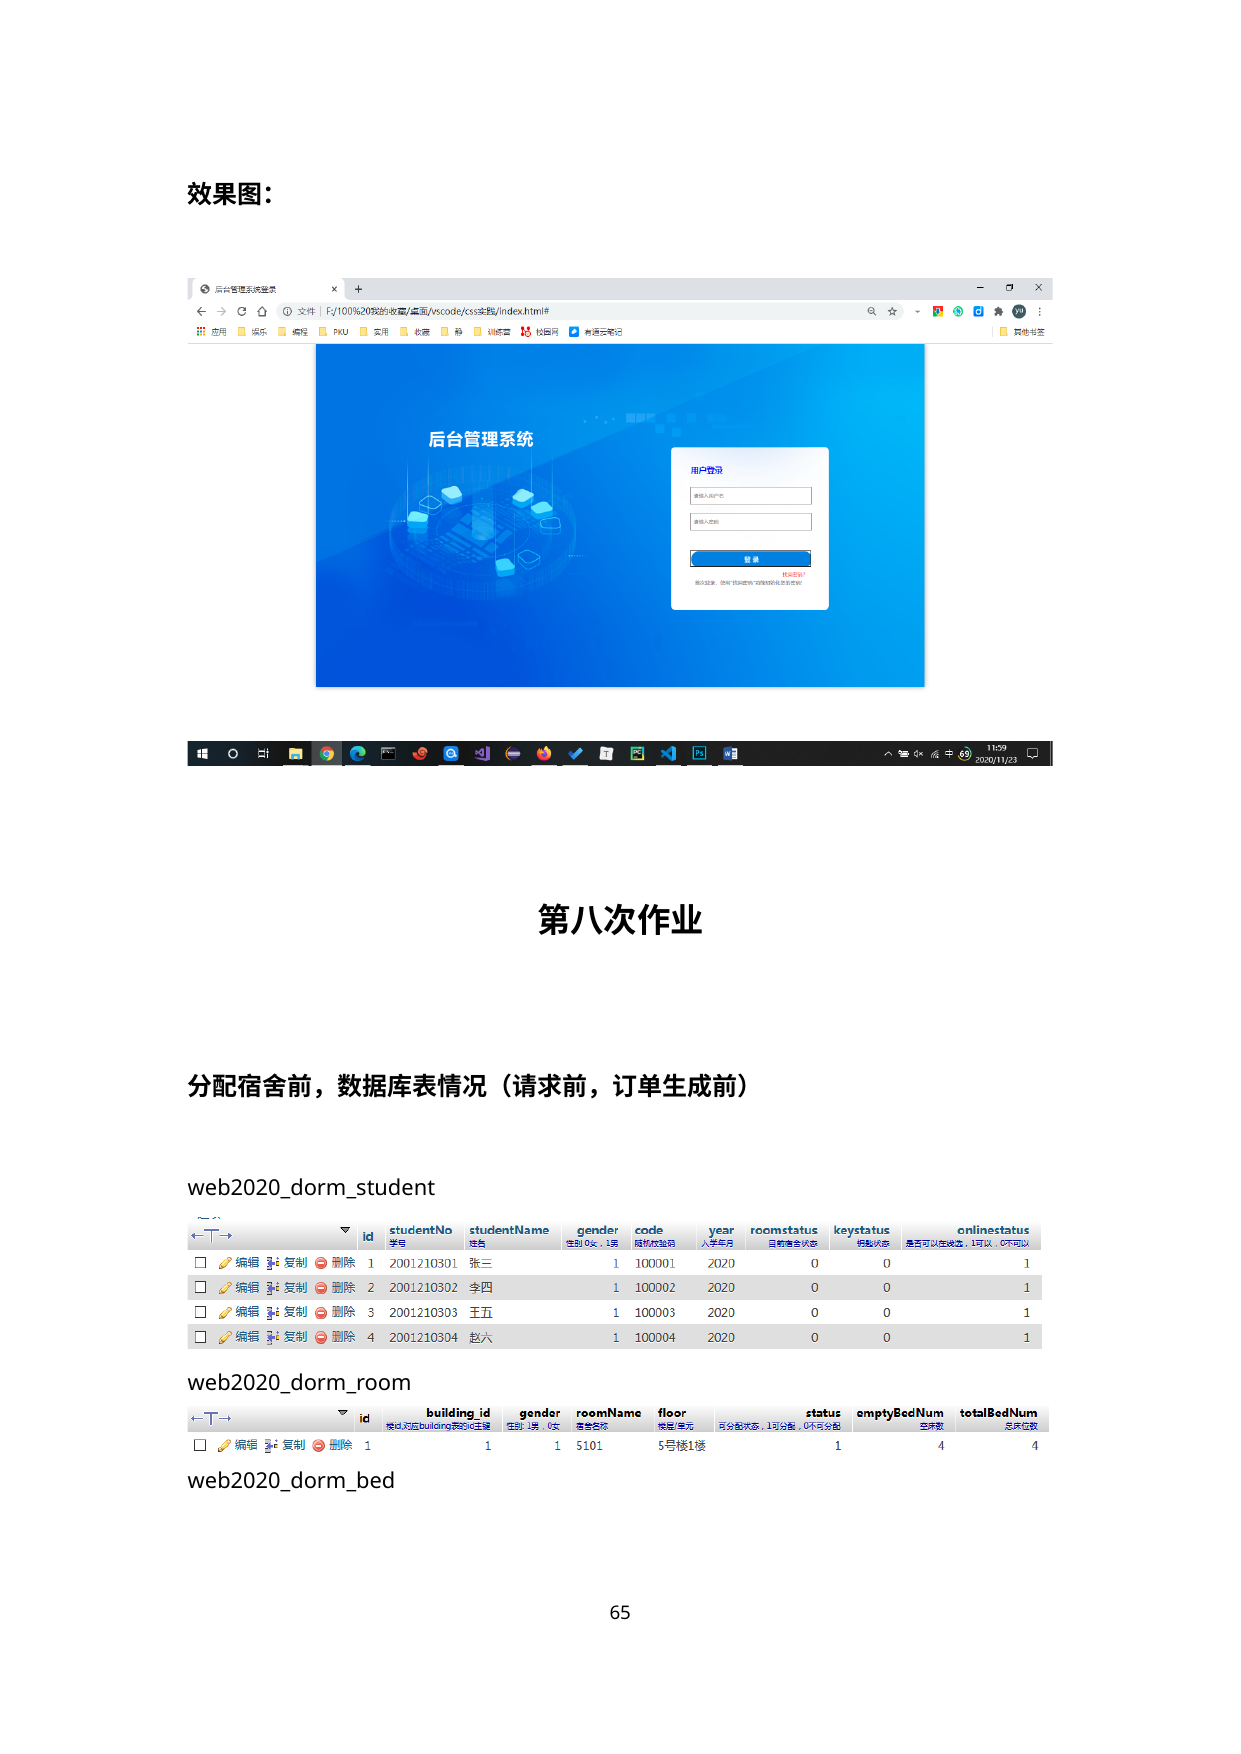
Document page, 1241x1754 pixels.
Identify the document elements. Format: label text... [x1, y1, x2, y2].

picture [187, 278, 1053, 766]
picture [187, 1406, 1053, 1456]
subtitle 第八次作业 [187, 886, 1053, 951]
subtitle 效果图： [187, 160, 1053, 225]
text web2020_dorm_bed [187, 1463, 1053, 1496]
subtitle 分配宿舍前，数据库表情况（请求前，订单生成前） [187, 1052, 1053, 1117]
text web2020_dorm_room [187, 1366, 1053, 1398]
picture [187, 1217, 1053, 1353]
text web2020_dorm_student [187, 1171, 1053, 1203]
